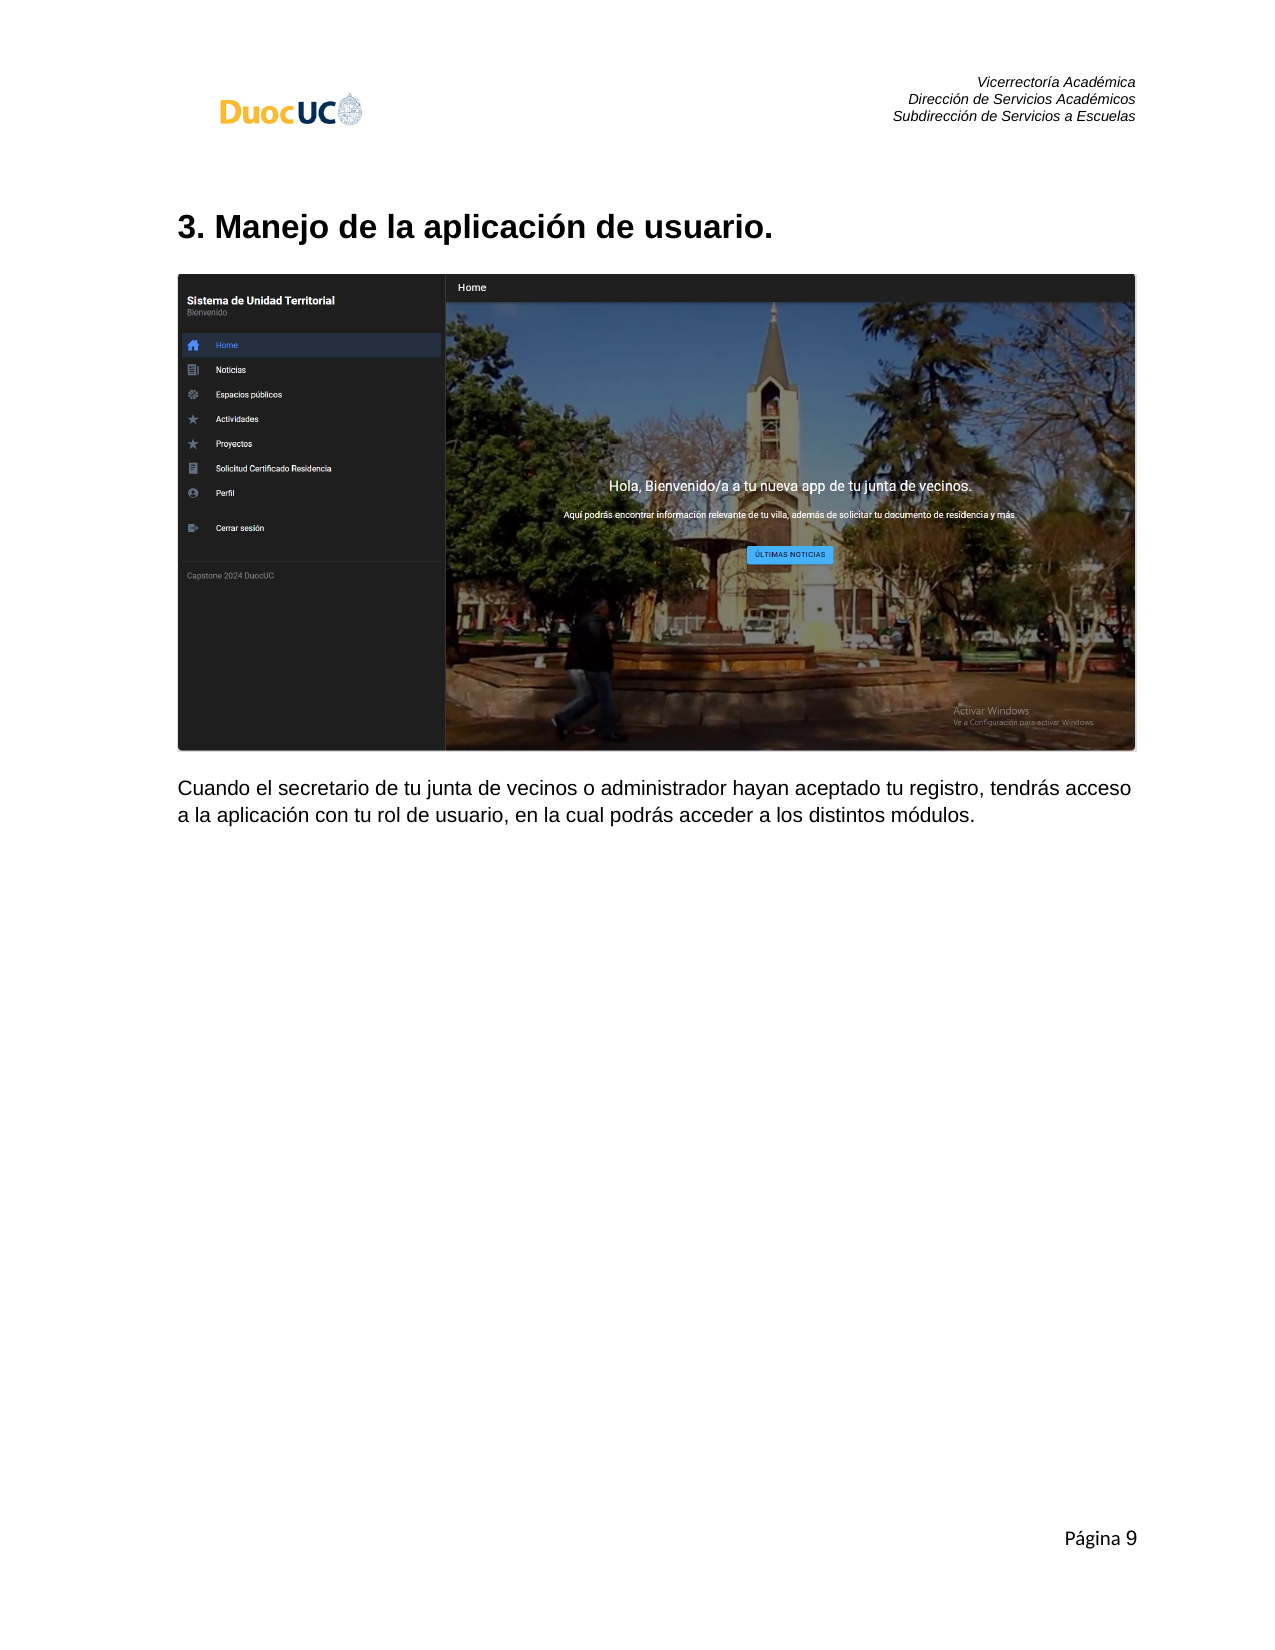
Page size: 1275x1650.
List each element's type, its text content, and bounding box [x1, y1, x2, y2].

text Cuando el secretario de tu junta de vecinos o administrador hayan aceptado tu registro, tendrás acceso a la aplicación con tu rol de usuario, en la cual podrás acceder a los distintos módulos. [177, 776, 1137, 827]
picture [177, 274, 1137, 752]
subtitle 3. Manejo de la aplicación de usuario. [177, 207, 1137, 245]
picture [213, 89, 367, 128]
